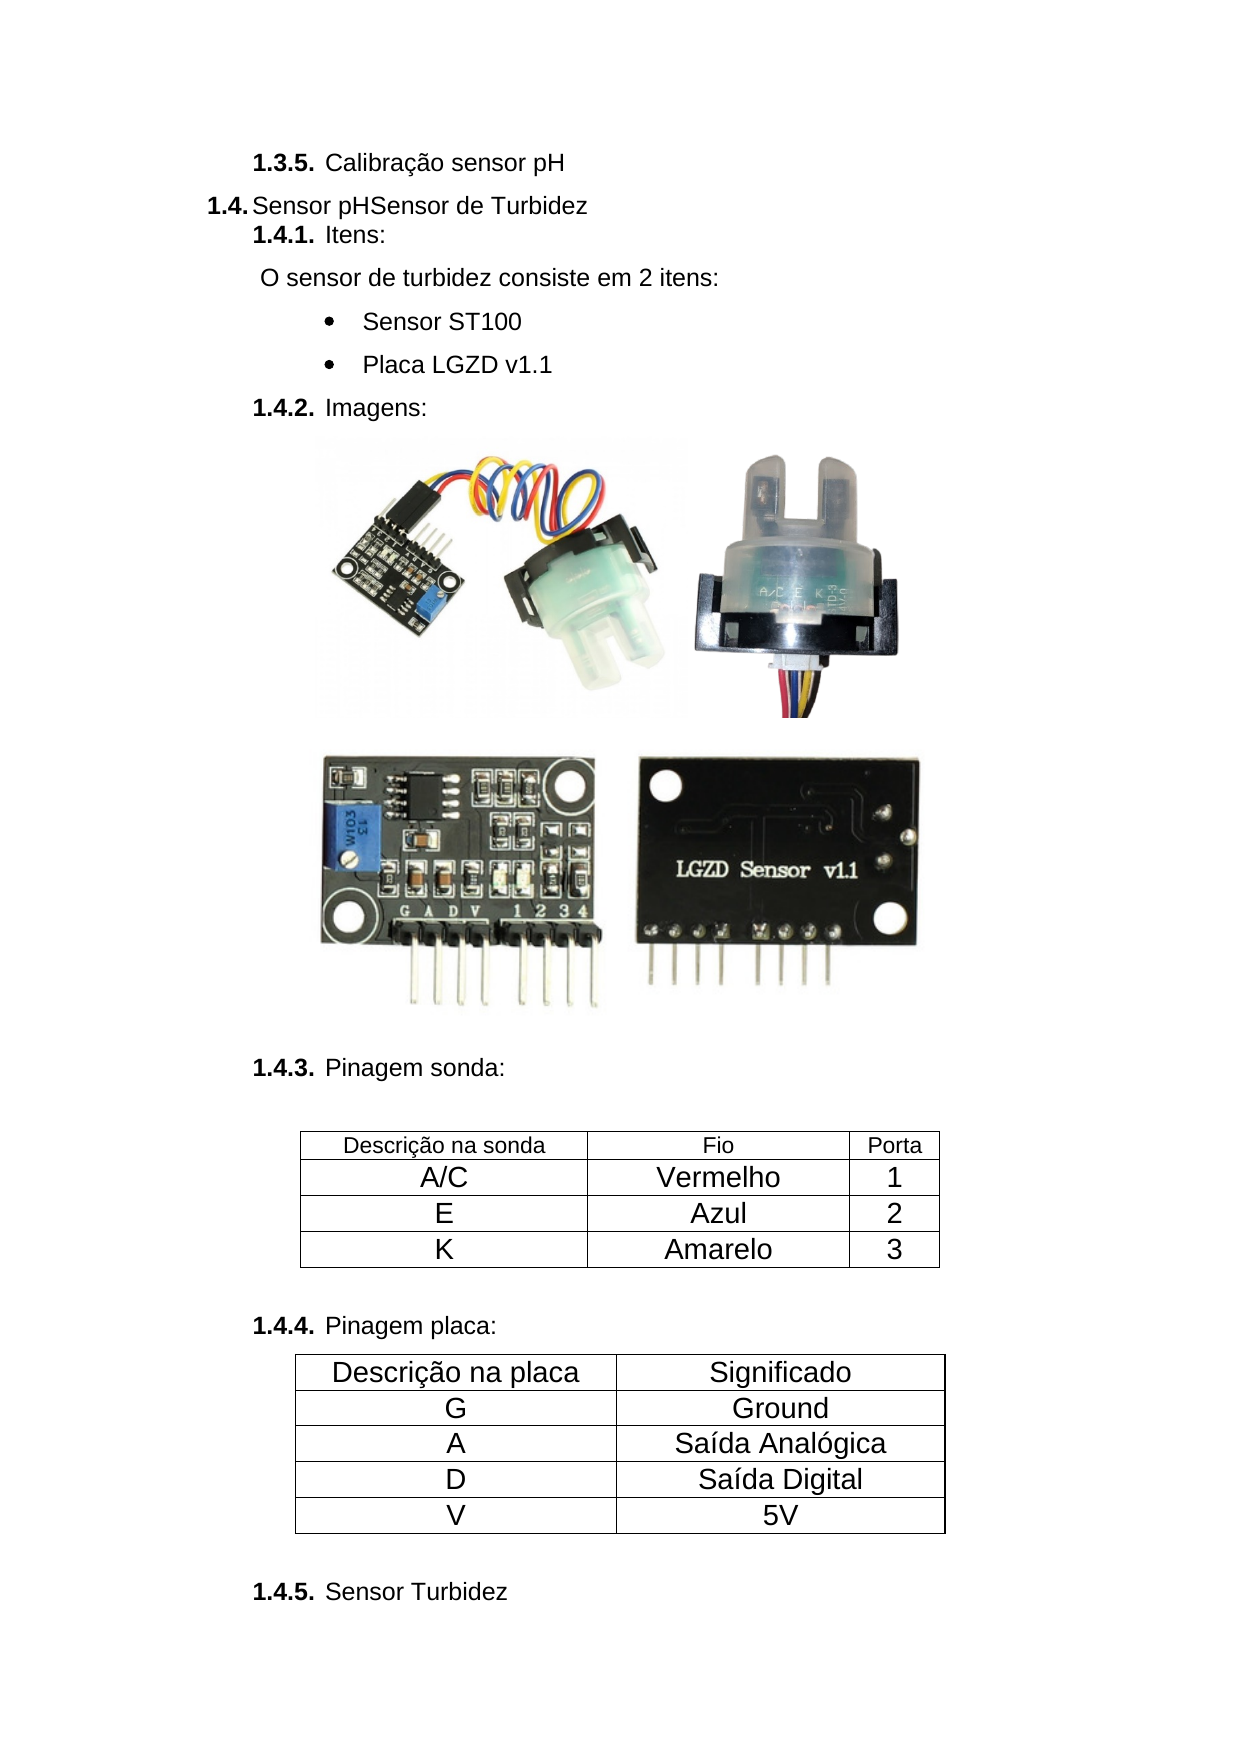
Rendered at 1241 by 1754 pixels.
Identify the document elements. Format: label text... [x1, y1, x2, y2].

table_header Descrição na placa [296, 1355, 616, 1389]
table_cell Ground [617, 1391, 944, 1425]
table_header Descrição na sonda [301, 1132, 587, 1159]
table_cell Azul [588, 1196, 849, 1231]
table_cell 5V [617, 1498, 944, 1532]
table_cell K [301, 1232, 587, 1267]
list Pinagem sonda: [252, 1053, 1063, 1082]
table_cell V [296, 1498, 616, 1532]
list Imagens: [252, 393, 1063, 422]
table_cell A/C [301, 1160, 587, 1195]
list Código [252, 1577, 1063, 1605]
list Calibração [252, 148, 1063, 176]
list O sensor de turbidez consiste em 2 itens: [260, 263, 1063, 292]
table_cell Amarelo [588, 1232, 849, 1267]
list Itens: [252, 220, 1063, 249]
table_cell G [296, 1391, 616, 1425]
list Sensor ST100 [325, 307, 1063, 335]
table_header Significado [617, 1355, 944, 1389]
table_cell Saída Analógica [617, 1426, 944, 1461]
list Pinagem placa: [252, 1311, 1063, 1339]
table_header Porta [850, 1132, 939, 1159]
table_cell Vermelho [588, 1160, 849, 1195]
table_cell 2 [850, 1196, 939, 1231]
table_cell E [301, 1196, 587, 1231]
table_cell D [296, 1462, 616, 1497]
list Sensor de Turbidez [207, 191, 1063, 219]
table_header Fio [588, 1132, 849, 1159]
table_cell 3 [850, 1232, 939, 1267]
table_cell 1 [850, 1160, 939, 1195]
list Placa LGZD v1.1 [325, 350, 1063, 379]
table_cell A [296, 1426, 616, 1461]
picture [289, 436, 951, 1046]
table_cell Saída Digital [617, 1462, 944, 1497]
